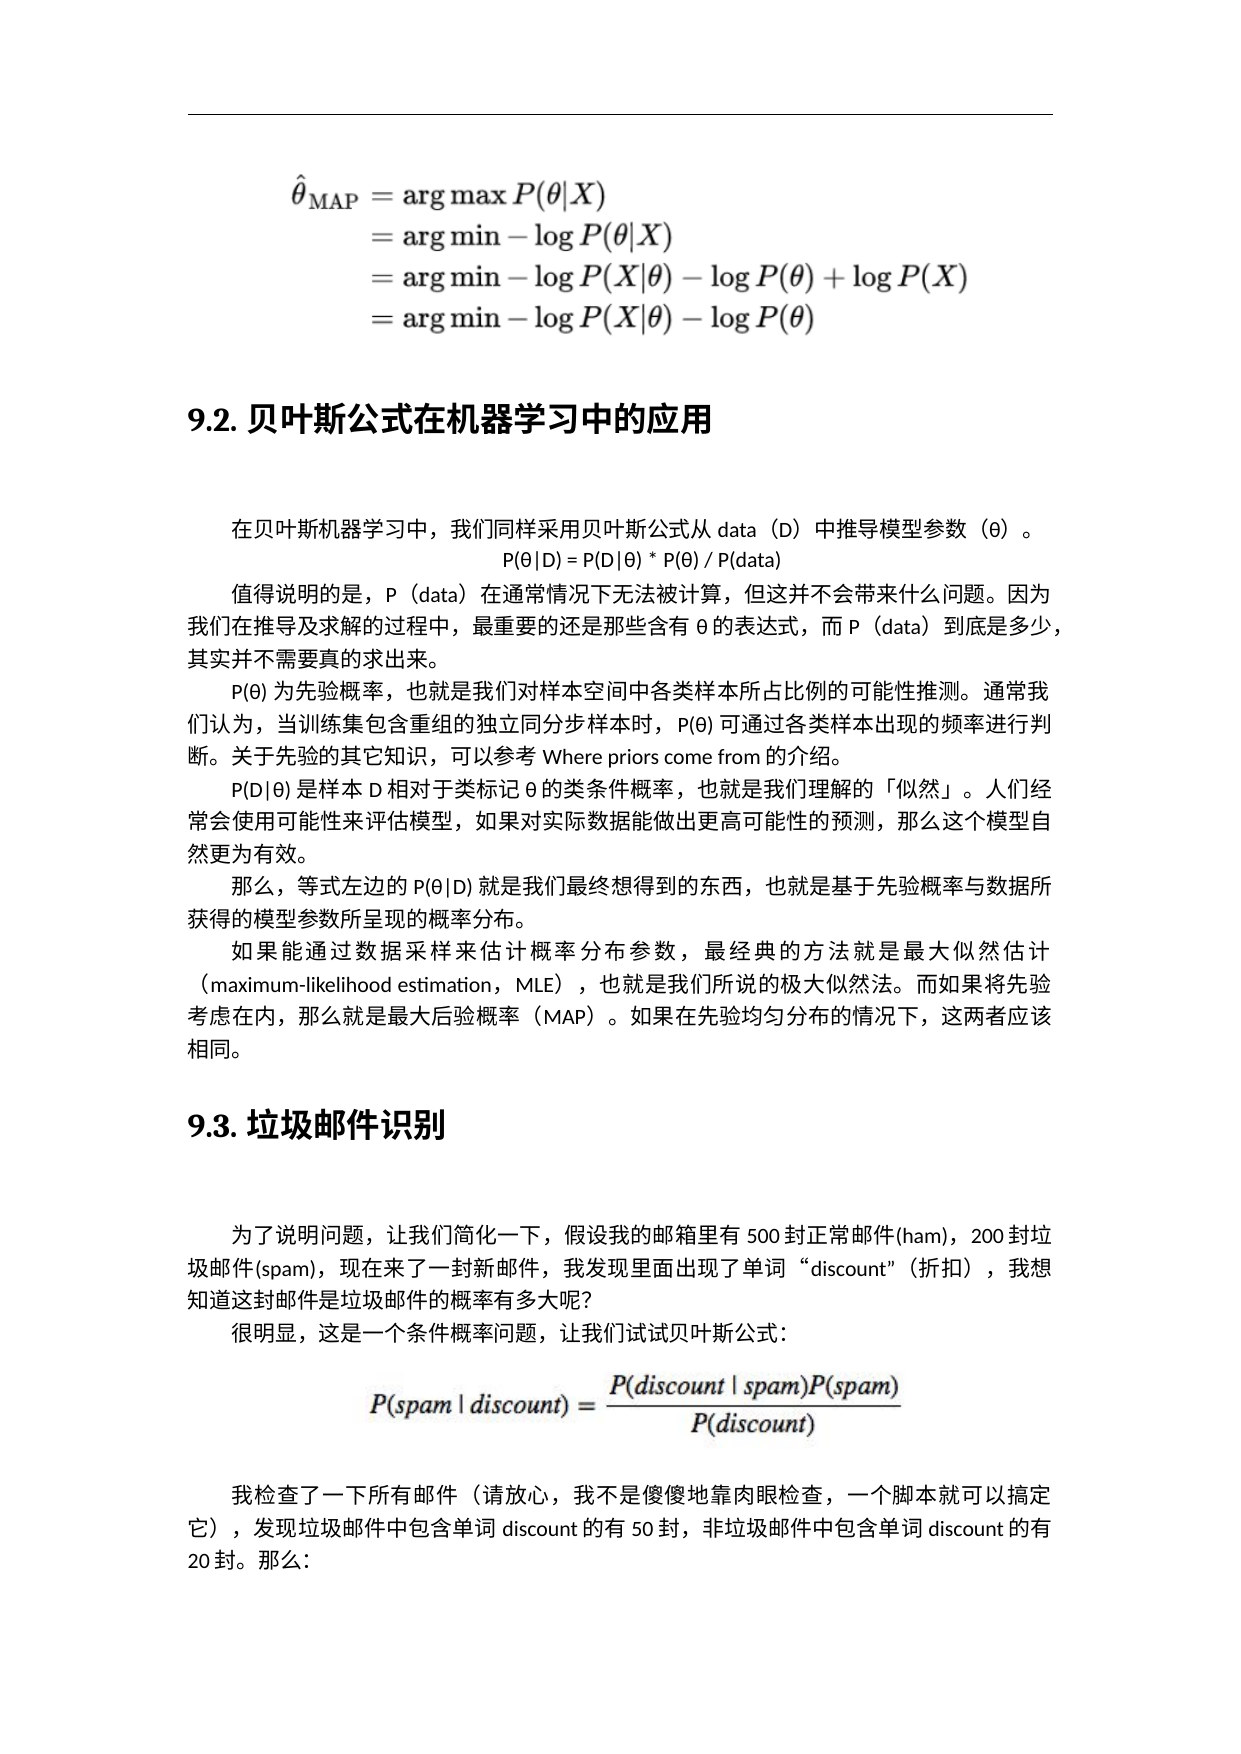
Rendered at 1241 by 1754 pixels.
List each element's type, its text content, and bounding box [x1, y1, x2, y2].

text P(θ) 为先验概率，也就是我们对样本空间中各类样本所占比例的可能性推测。通常我们认为，当训练集包含重组的独立同分步样本时，P(θ) 可通过各类样本出现的频率进行判断。关于先验的其它知识，可以参考 Where priors come from 的介绍。 [187, 674, 1053, 771]
text P(θ|D) = P(D|θ) * P(θ) / P(data) [187, 544, 1053, 576]
picture [328, 1348, 956, 1453]
picture [279, 162, 1011, 352]
text 在贝叶斯机器学习中，我们同样采用贝叶斯公式从 data（D）中推导模型参数（θ）。 [187, 511, 1053, 544]
text P(D|θ) 是样本 D 相对于类标记θ的类条件概率，也就是我们理解的「似然」。人们经常会使用可能性来评估模型，如果对实际数据能做出更高可能性的预测，那么这个模型自然更为有效。 [187, 771, 1053, 869]
text 那么，等式左边的 P(θ|D) 就是我们最终想得到的东西，也就是基于先验概率与数据所获得的模型参数所呈现的概率分布。 [187, 869, 1053, 934]
text 为了说明问题，让我们简化一下，假设我的邮箱里有500封正常邮件(ham)，200封垃圾邮件(spam)，现在来了一封新邮件，我发现里面出现了单词“discount”（折扣），我想知道这封邮件是垃圾邮件的概率有多大呢？ [187, 1218, 1053, 1316]
text 我检查了一下所有邮件（请放心，我不是傻傻地靠肉眼检查，一个脚本就可以搞定它），发现垃圾邮件中包含单词discount的有50封，非垃圾邮件中包含单词discount的有20封。那么： [187, 1478, 1053, 1576]
text 如果能通过数据采样来估计概率分布参数，最经典的方法就是最大似然估计（maximum-likelihood estimation，MLE），也就是我们所说的极大似然法。而如果将先验考虑在内，那么就是最大后验概率（MAP）。如果在先验均匀分布的情况下，这两者应该相同。 [187, 934, 1053, 1064]
text 很明显，这是一个条件概率问题，让我们试试贝叶斯公式： [187, 1316, 1053, 1348]
text 值得说明的是，P（data）在通常情况下无法被计算，但这并不会带来什么问题。因为我们在推导及求解的过程中，最重要的还是那些含有θ的表达式，而 P（data）到底是多少，其实并不需要真的求出来。 [187, 576, 1053, 674]
subtitle 垃圾邮件识别 [187, 1091, 1053, 1156]
subtitle 贝叶斯公式在机器学习中的应用 [187, 384, 1053, 449]
